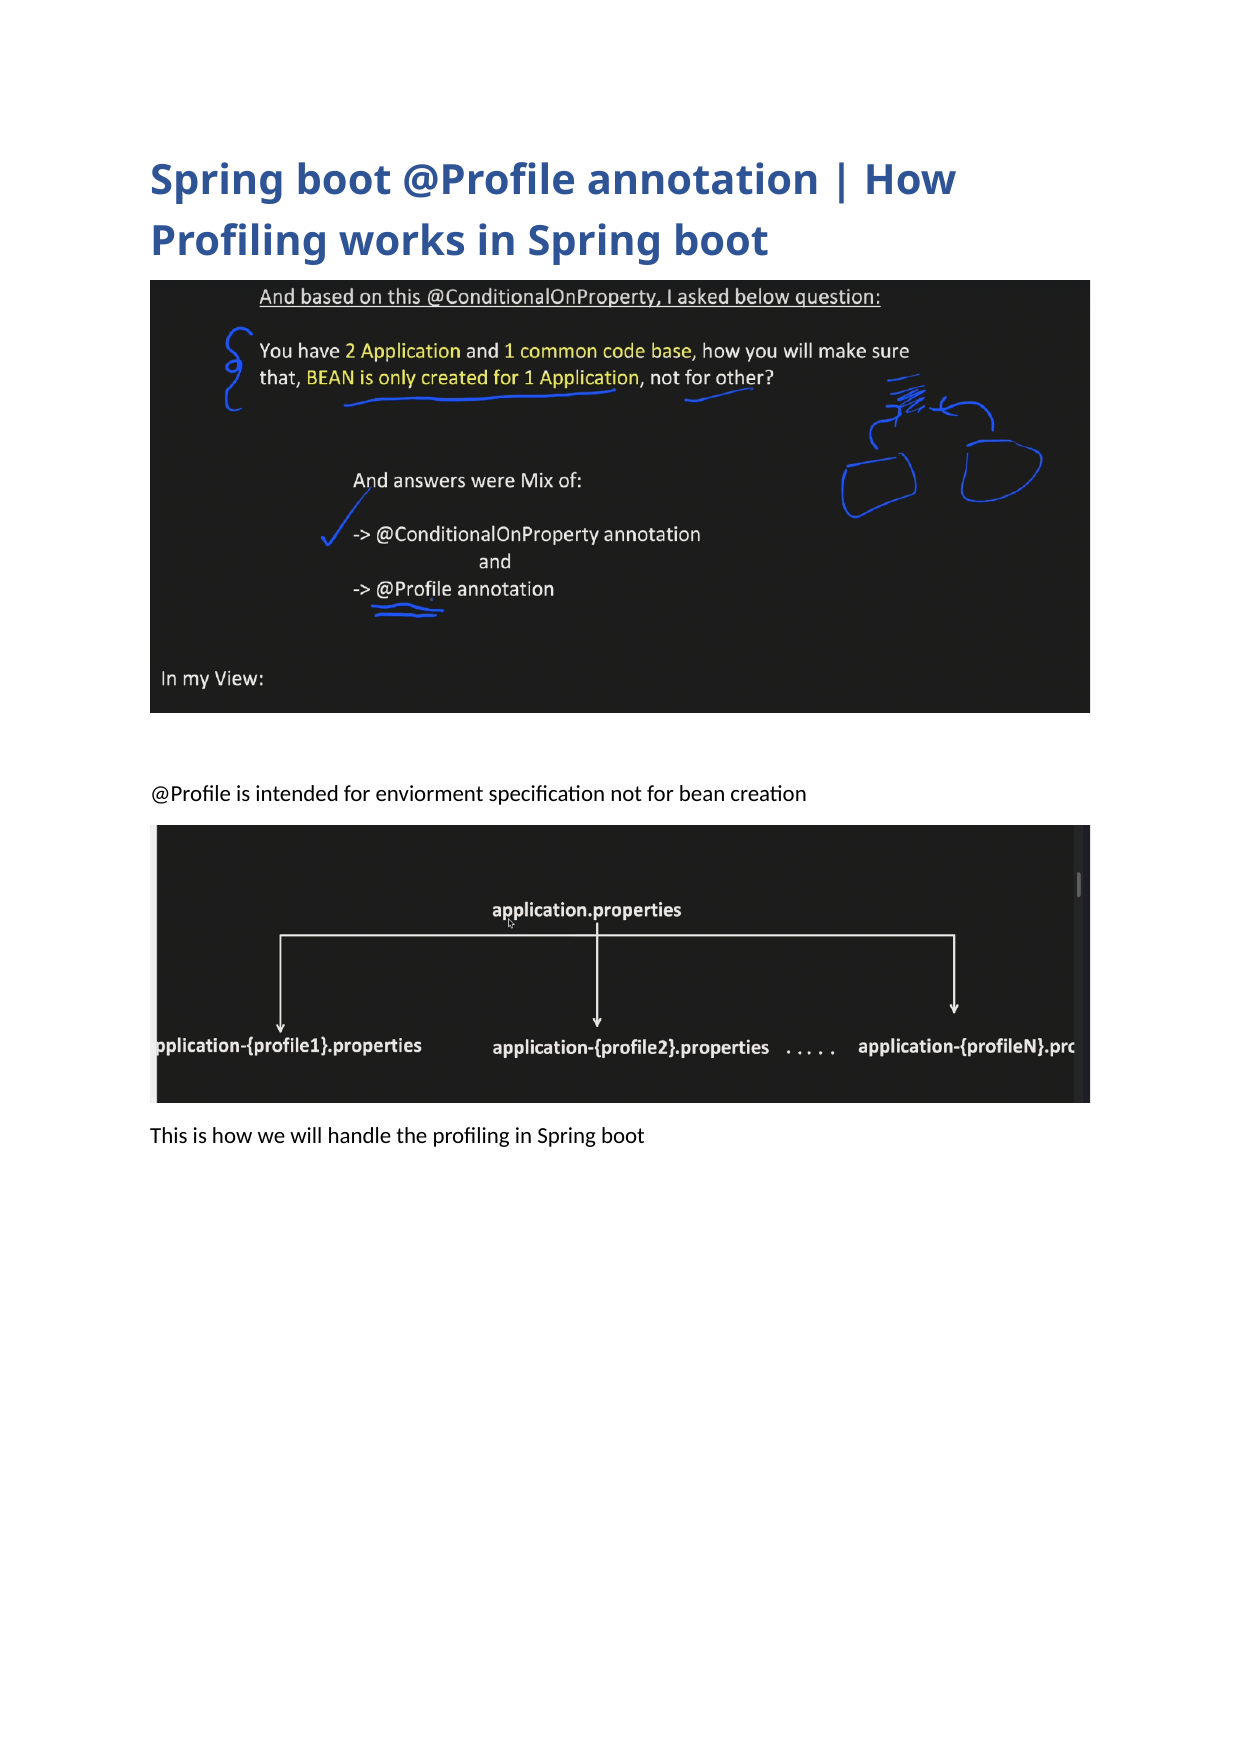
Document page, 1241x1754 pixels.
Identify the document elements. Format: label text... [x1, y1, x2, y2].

text @Profile is intended for enviorment specification not for bean creation [150, 779, 1090, 807]
picture [150, 825, 1091, 1103]
subtitle Spring boot @Profile annotation | How Profiling works in Spring boot [150, 150, 1090, 268]
text This is how we will handle the profiling in Spring boot [150, 1121, 1090, 1149]
picture [150, 280, 1091, 713]
